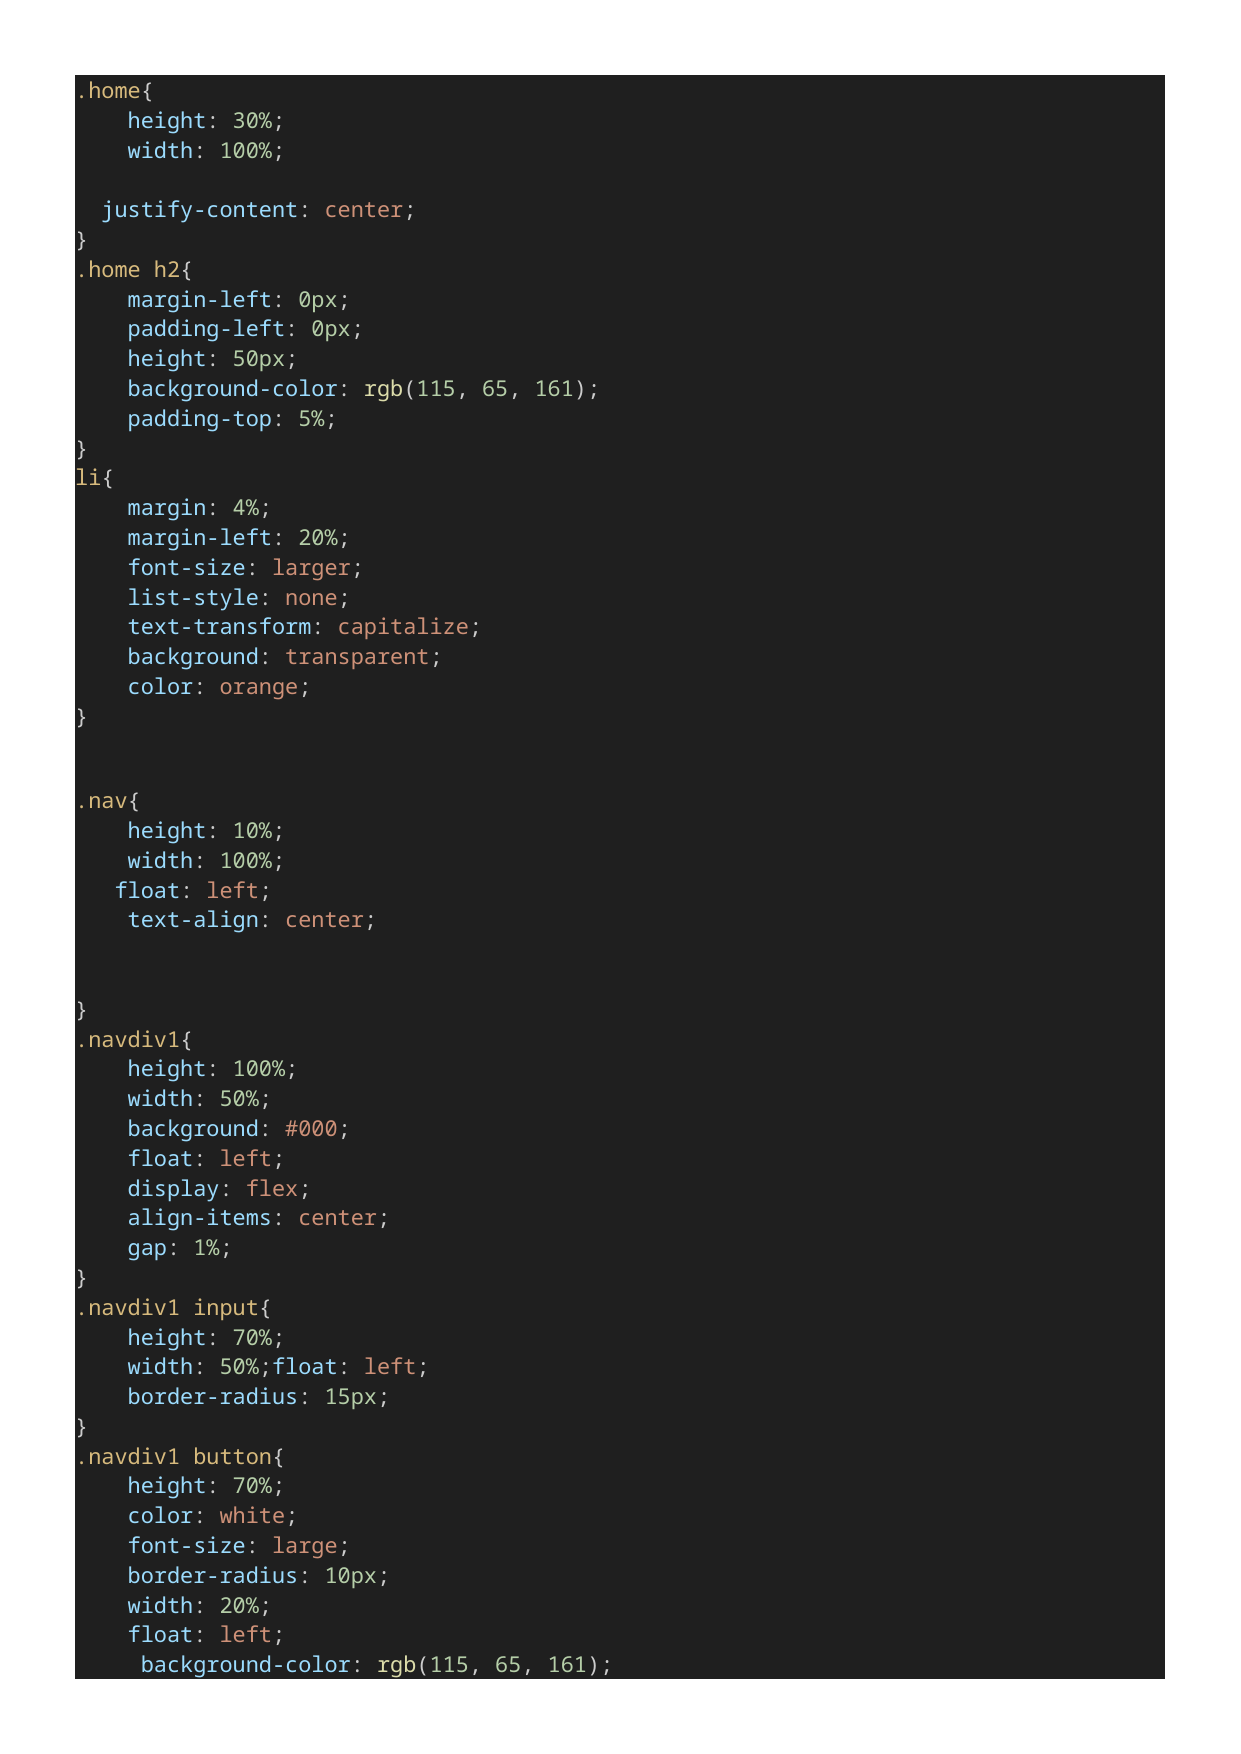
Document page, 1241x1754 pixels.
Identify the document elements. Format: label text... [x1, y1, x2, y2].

text li{ [75, 462, 1165, 492]
text .home h2{ [75, 254, 1165, 283]
text .navdiv1{ [75, 1023, 1165, 1053]
text background: transparent; [75, 641, 1165, 671]
text font-size: larger; [75, 552, 1165, 581]
text padding-top: 5%; [75, 403, 1165, 432]
text height: 50px; [75, 343, 1165, 373]
text float: left; [75, 1619, 1165, 1649]
text height: 70%; [75, 1470, 1165, 1500]
text } [75, 1411, 1165, 1441]
text } [75, 701, 1165, 730]
text width: 100%; [75, 845, 1165, 874]
text float: left; [75, 874, 1165, 904]
text float: left; [75, 1143, 1165, 1172]
text align-items: center; [75, 1202, 1165, 1232]
text margin: 4%; [75, 492, 1165, 522]
text list-style: none; [75, 581, 1165, 611]
text text-transform: capitalize; [75, 611, 1165, 641]
text text-align: center; [75, 904, 1165, 934]
text } [75, 432, 1165, 462]
text background-color: rgb(115, 65, 161); [75, 373, 1165, 403]
text justify-content: center; [75, 194, 1165, 224]
text width: 20%; [75, 1589, 1165, 1619]
text color: orange; [75, 671, 1165, 701]
text width: 100%; [75, 134, 1165, 164]
text } [75, 1262, 1165, 1292]
text height: 100%; [75, 1053, 1165, 1083]
text display: flex; [75, 1172, 1165, 1202]
text width: 50%;float: left; [75, 1351, 1165, 1381]
text .nav{ [75, 785, 1165, 815]
text background: #000; [75, 1113, 1165, 1143]
text padding-left: 0px; [75, 313, 1165, 343]
text font-size: large; [75, 1530, 1165, 1560]
text color: white; [75, 1500, 1165, 1530]
text .navdiv1 input{ [75, 1292, 1165, 1321]
text margin-left: 20%; [75, 522, 1165, 552]
text } [75, 994, 1165, 1023]
text height: 70%; [75, 1321, 1165, 1351]
text background-color: rgb(115, 65, 161); [75, 1649, 1165, 1679]
text width: 50%; [75, 1083, 1165, 1113]
text .navdiv1 button{ [75, 1441, 1165, 1470]
text } [75, 224, 1165, 254]
text height: 30%; [75, 105, 1165, 134]
text margin-left: 0px; [75, 283, 1165, 313]
text gap: 1%; [75, 1232, 1165, 1262]
text border-radius: 10px; [75, 1560, 1165, 1589]
text .home{ [75, 75, 1165, 105]
text border-radius: 15px; [75, 1381, 1165, 1411]
text height: 10%; [75, 815, 1165, 845]
